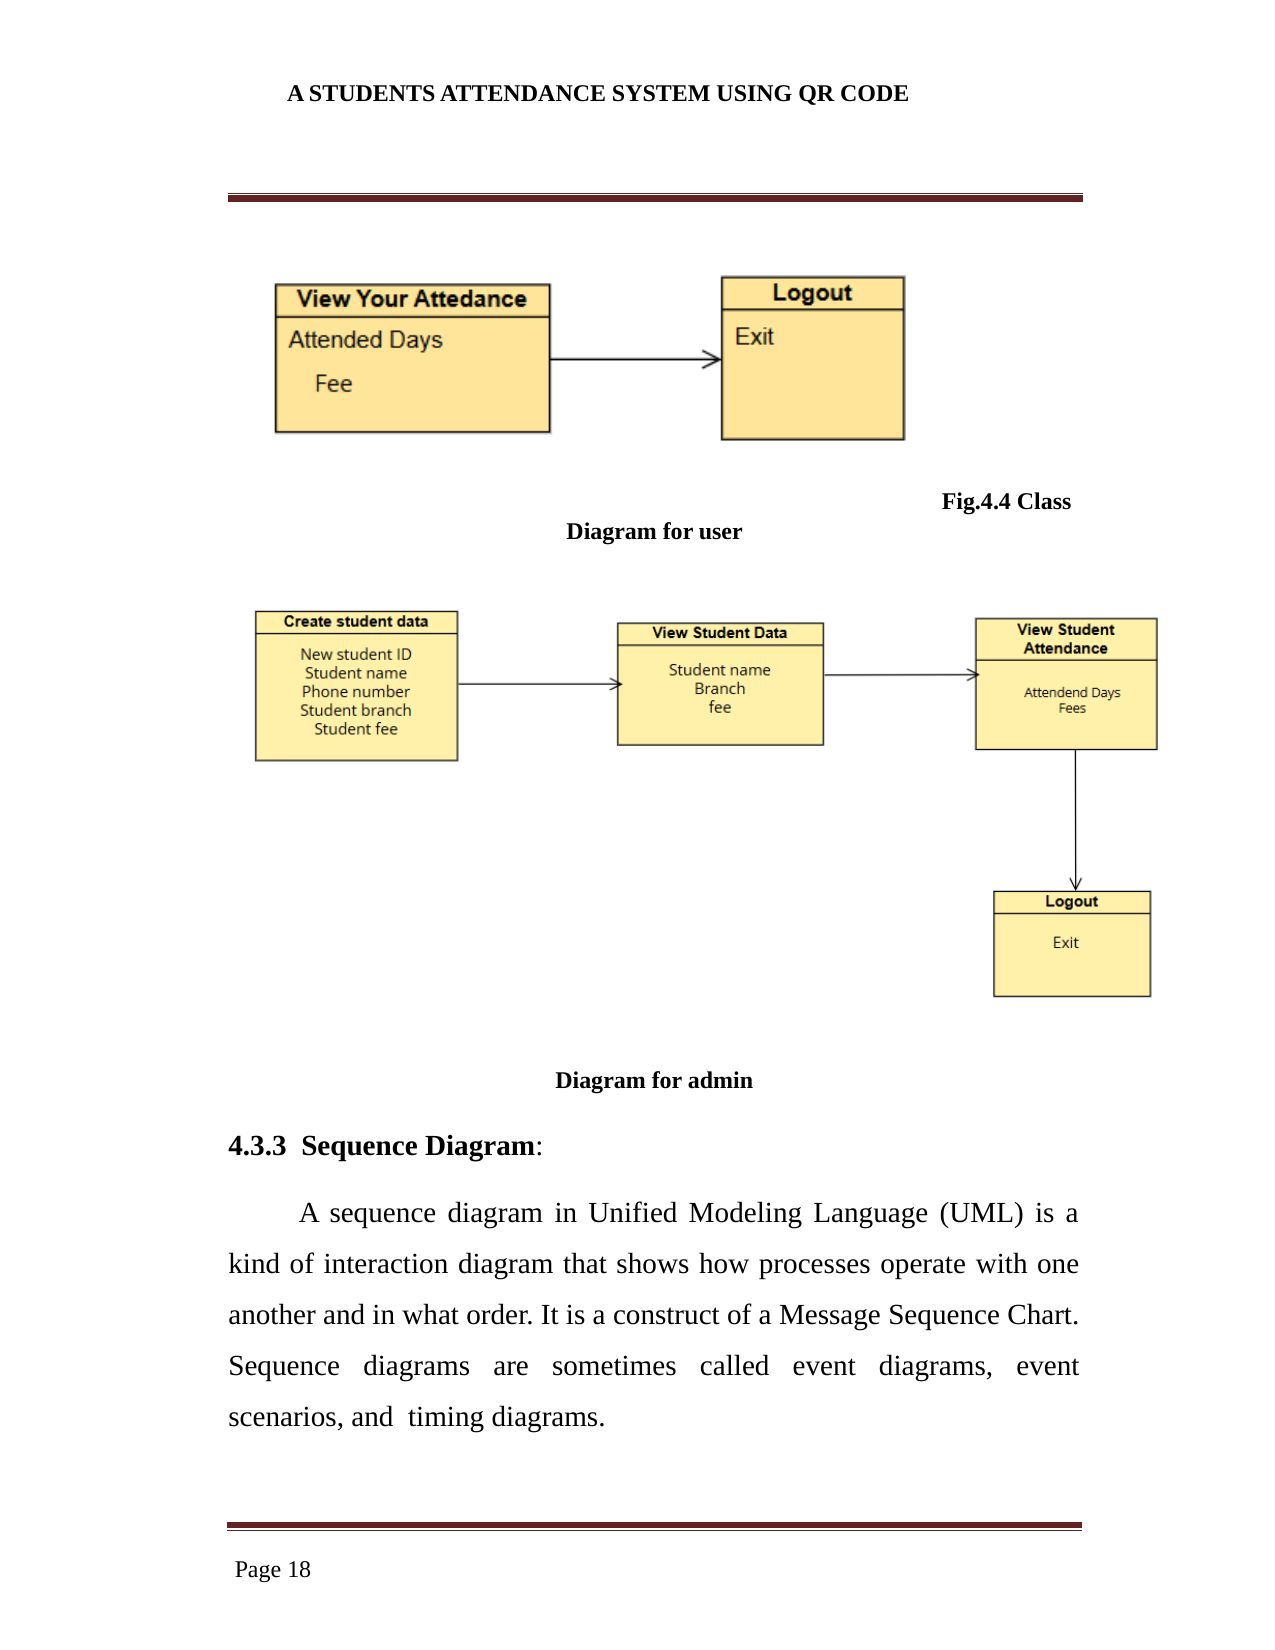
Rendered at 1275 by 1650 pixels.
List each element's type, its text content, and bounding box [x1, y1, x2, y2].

picture [228, 580, 1194, 1031]
text 4.3.3 Sequence Diagram: [228, 1128, 1080, 1162]
text A sequence diagram in Unified Modeling Language (UML) is a kind of interaction diagram that shows how processes operate with one another and in what order. It is a construct of a Message Sequence Chart. Sequence diagrams are sometimes called event diagrams, event scenarios, and timing diagrams. [228, 1196, 1080, 1433]
picture [236, 217, 942, 510]
text Diagram for admin [228, 1066, 1079, 1093]
